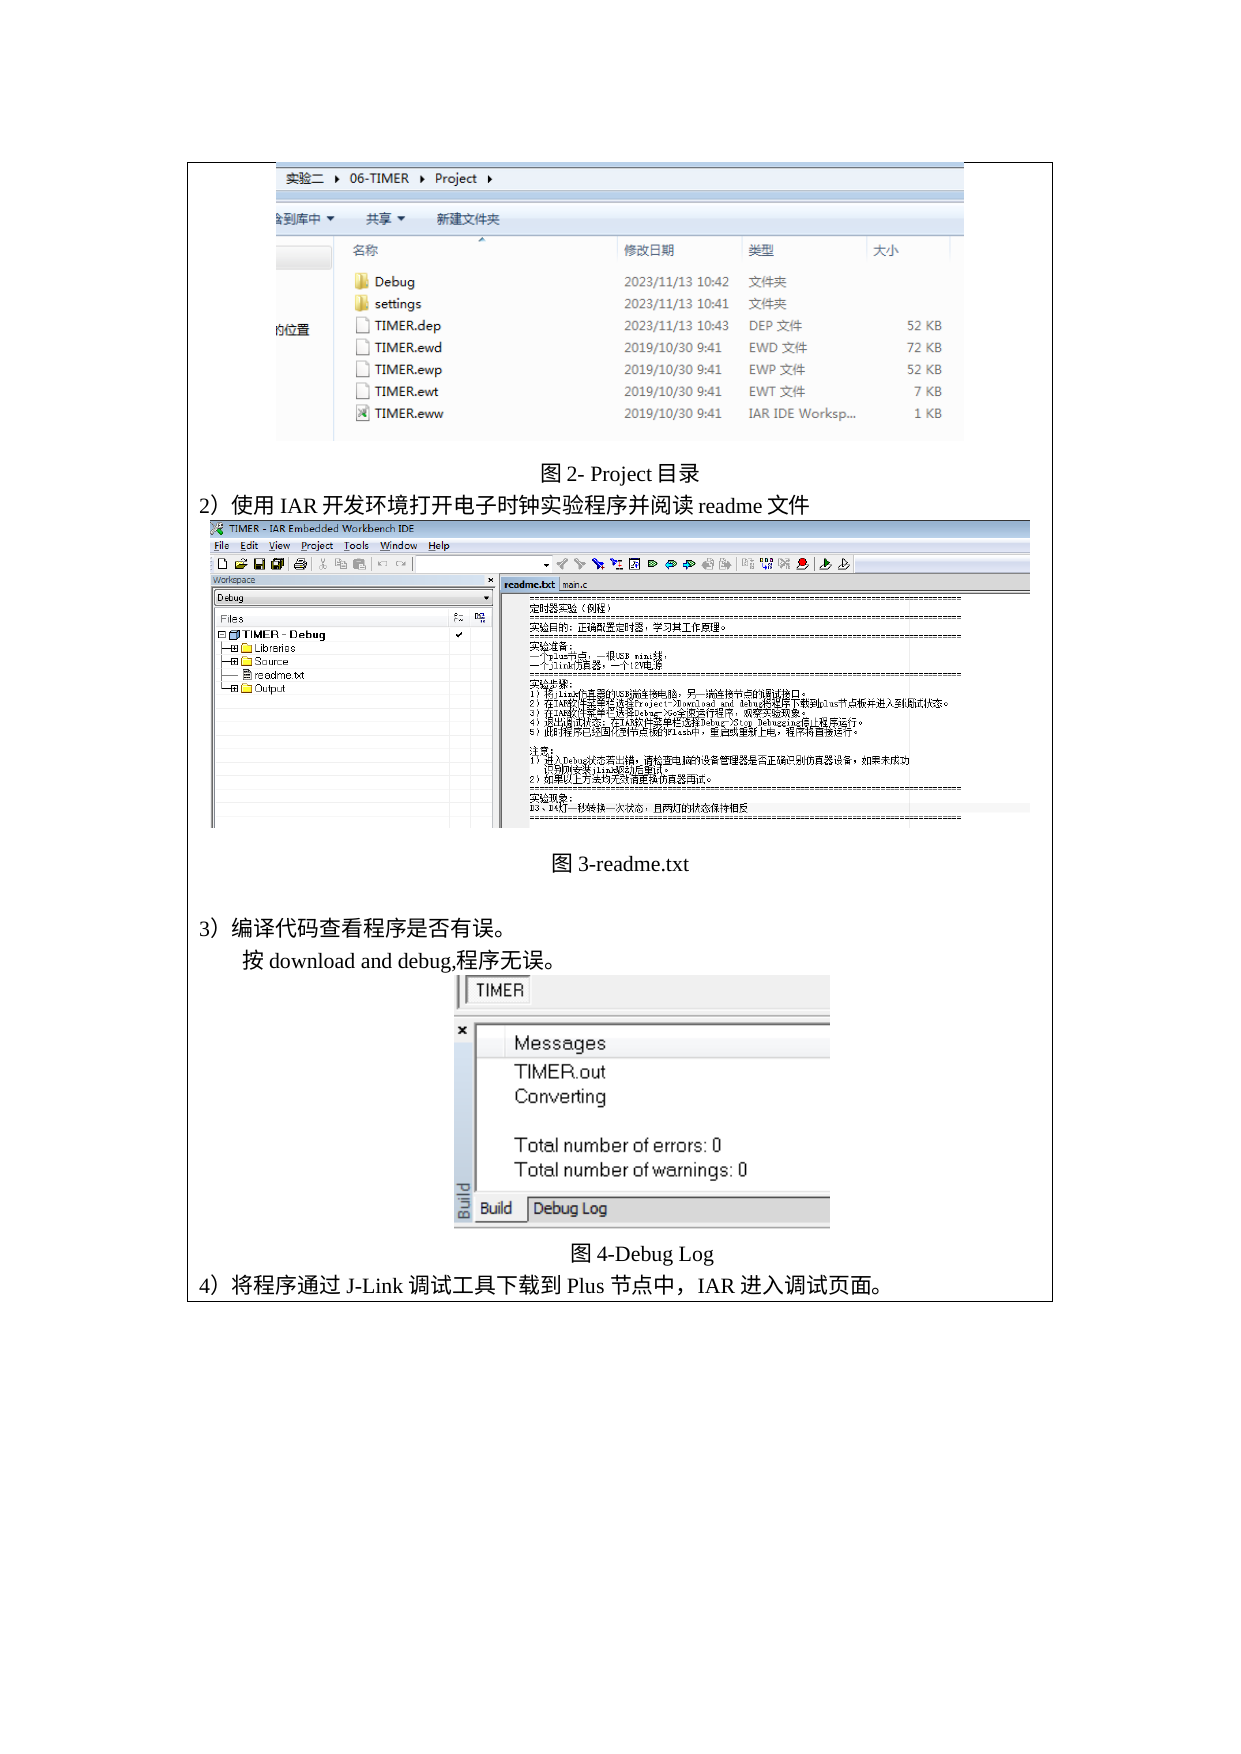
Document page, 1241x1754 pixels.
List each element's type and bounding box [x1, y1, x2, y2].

picture [454, 975, 830, 1230]
picture [276, 162, 964, 441]
picture [210, 520, 1030, 828]
table_cell [188, 163, 1052, 1301]
